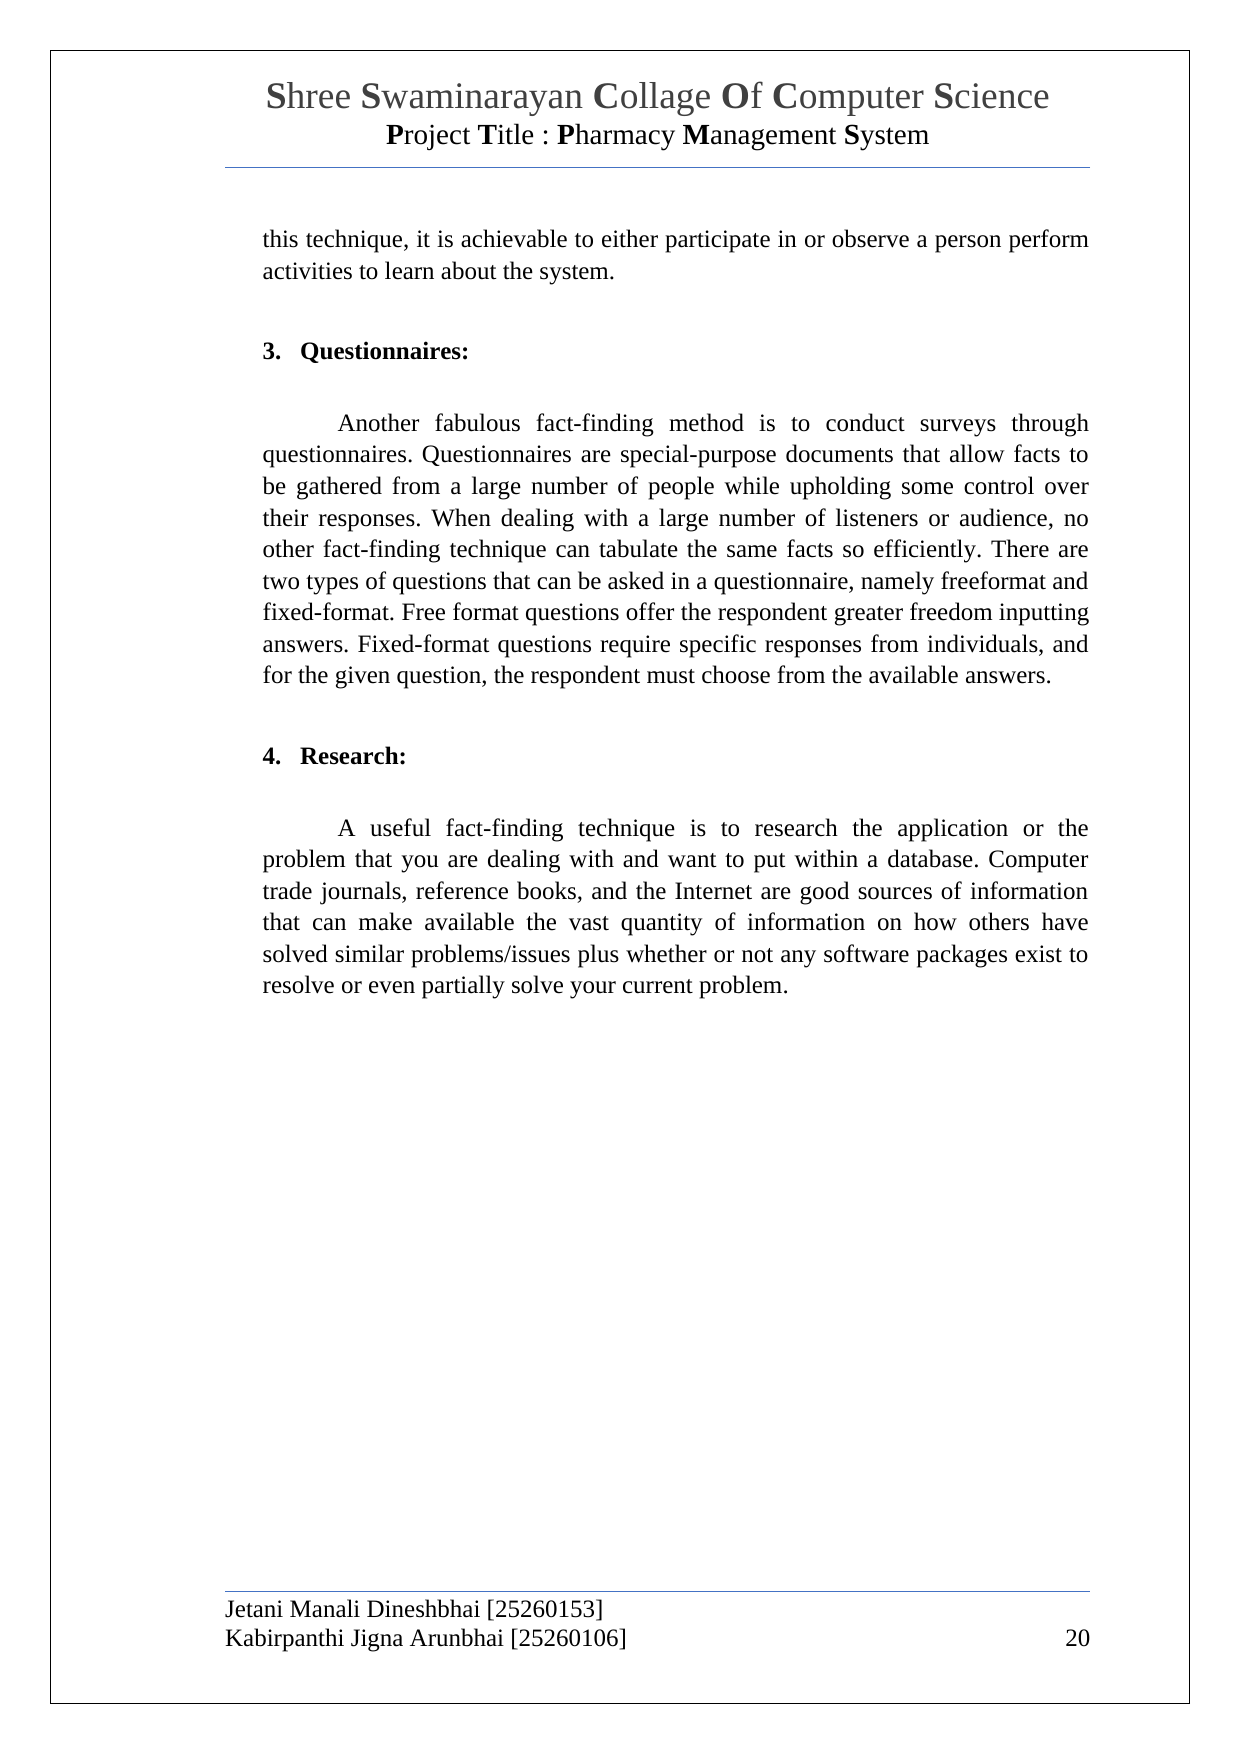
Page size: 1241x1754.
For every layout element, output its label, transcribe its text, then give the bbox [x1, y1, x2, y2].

list Research: [262, 741, 1089, 770]
text Another fabulous fact-finding method is to conduct surveys through questionnaires. Questionnaires are special-purpose documents that allow facts to be gathered from a large number of people while upholding some control over their responses. When dealing with a large number of listeners or audience, no other fact-finding technique can tabulate the same facts so efficiently. There are two types of questions that can be asked in a questionnaire, namely freeformat and fixed-format. Free format questions offer the respondent greater freedom inputting answers. Fixed-format questions require specific responses from individuals, and for the given question, the respondent must choose from the available answers. [262, 408, 1089, 689]
text A useful fact-finding technique is to research the application or the problem that you are dealing with and want to put within a database. Computer trade journals, reference books, and the Internet are good sources of information that can make available the vast quantity of information on how others have solved similar problems/issues plus whether or not any software packages exist to resolve or even partially solve your current problem. [262, 813, 1089, 999]
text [262, 224, 1089, 284]
list Questionnaires: [262, 336, 1089, 365]
